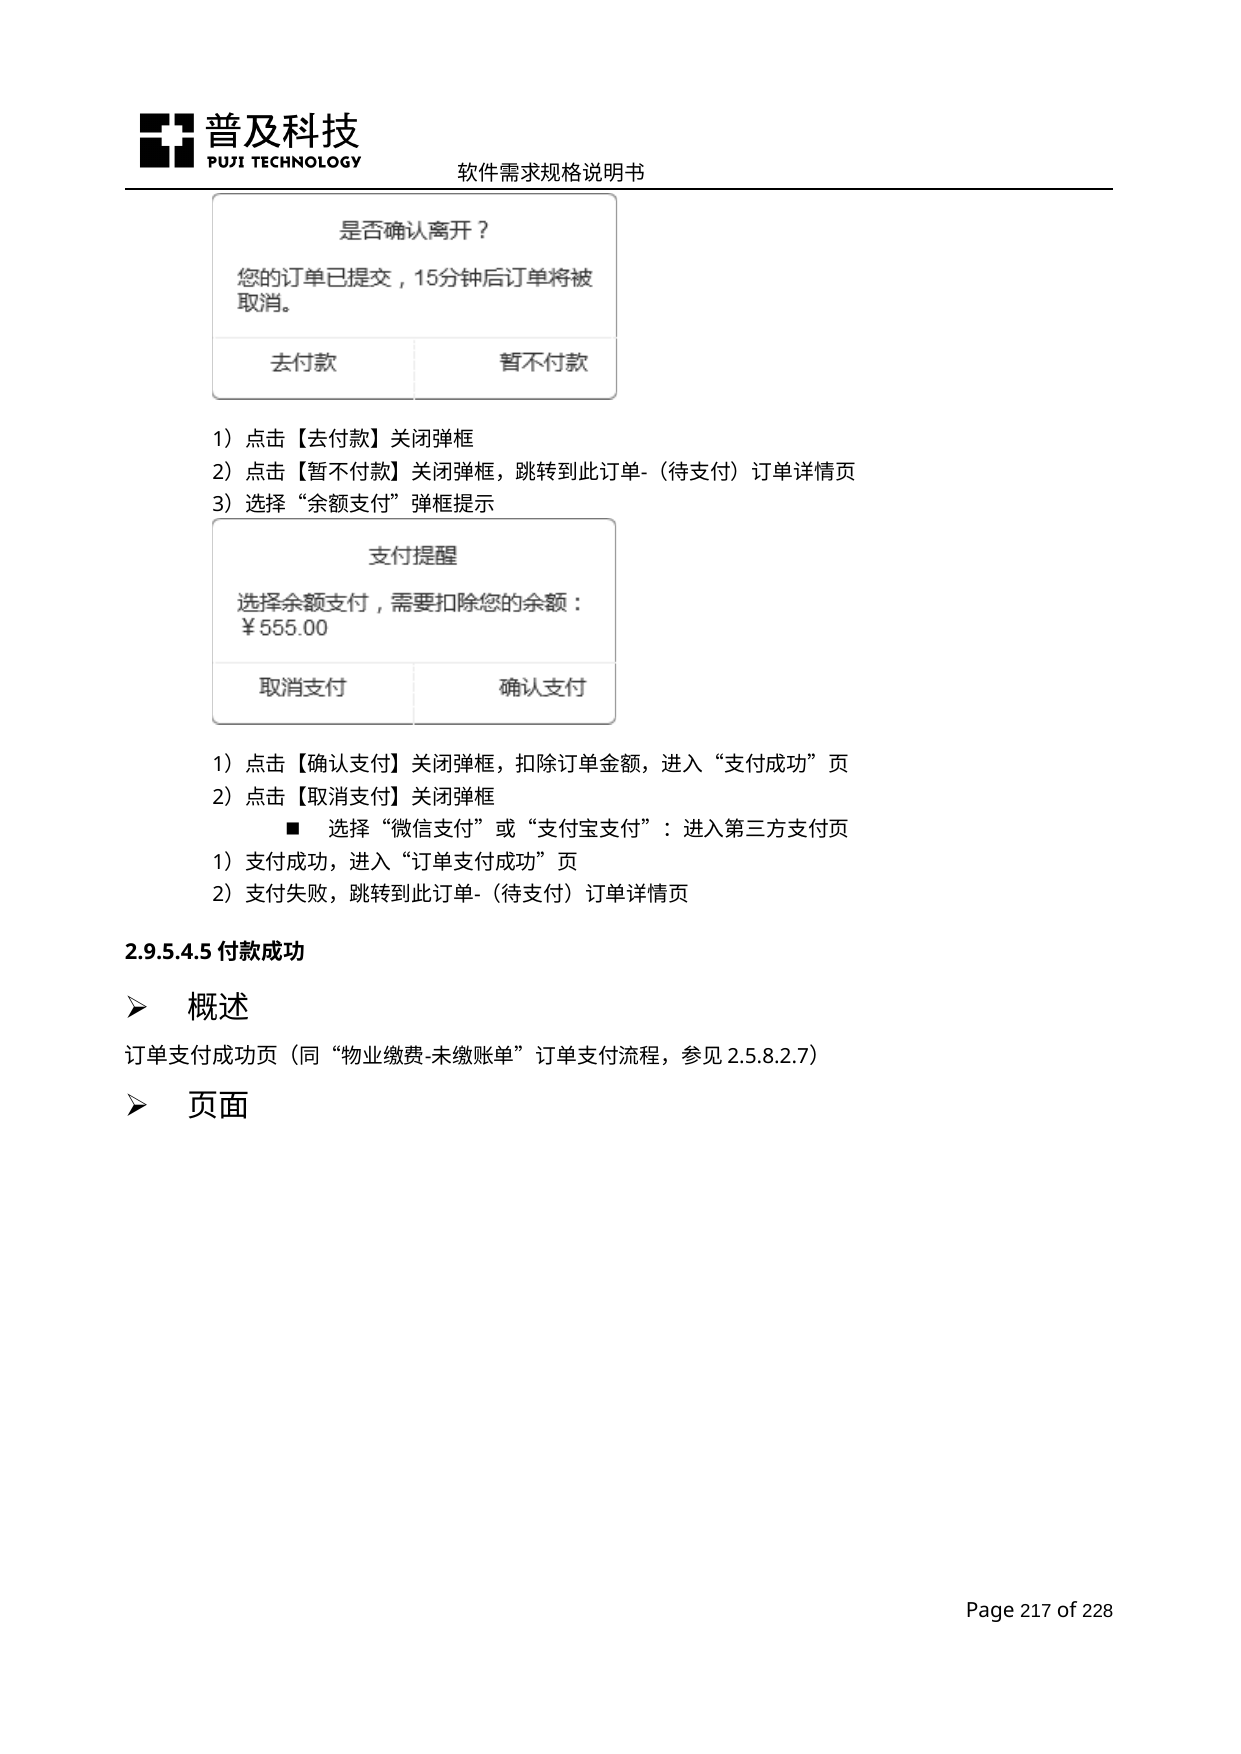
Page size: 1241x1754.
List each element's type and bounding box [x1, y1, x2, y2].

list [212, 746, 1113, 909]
picture [212, 193, 618, 400]
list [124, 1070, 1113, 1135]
picture [212, 518, 617, 725]
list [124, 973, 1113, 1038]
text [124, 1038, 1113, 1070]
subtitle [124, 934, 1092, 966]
picture [124, 103, 365, 180]
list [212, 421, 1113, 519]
